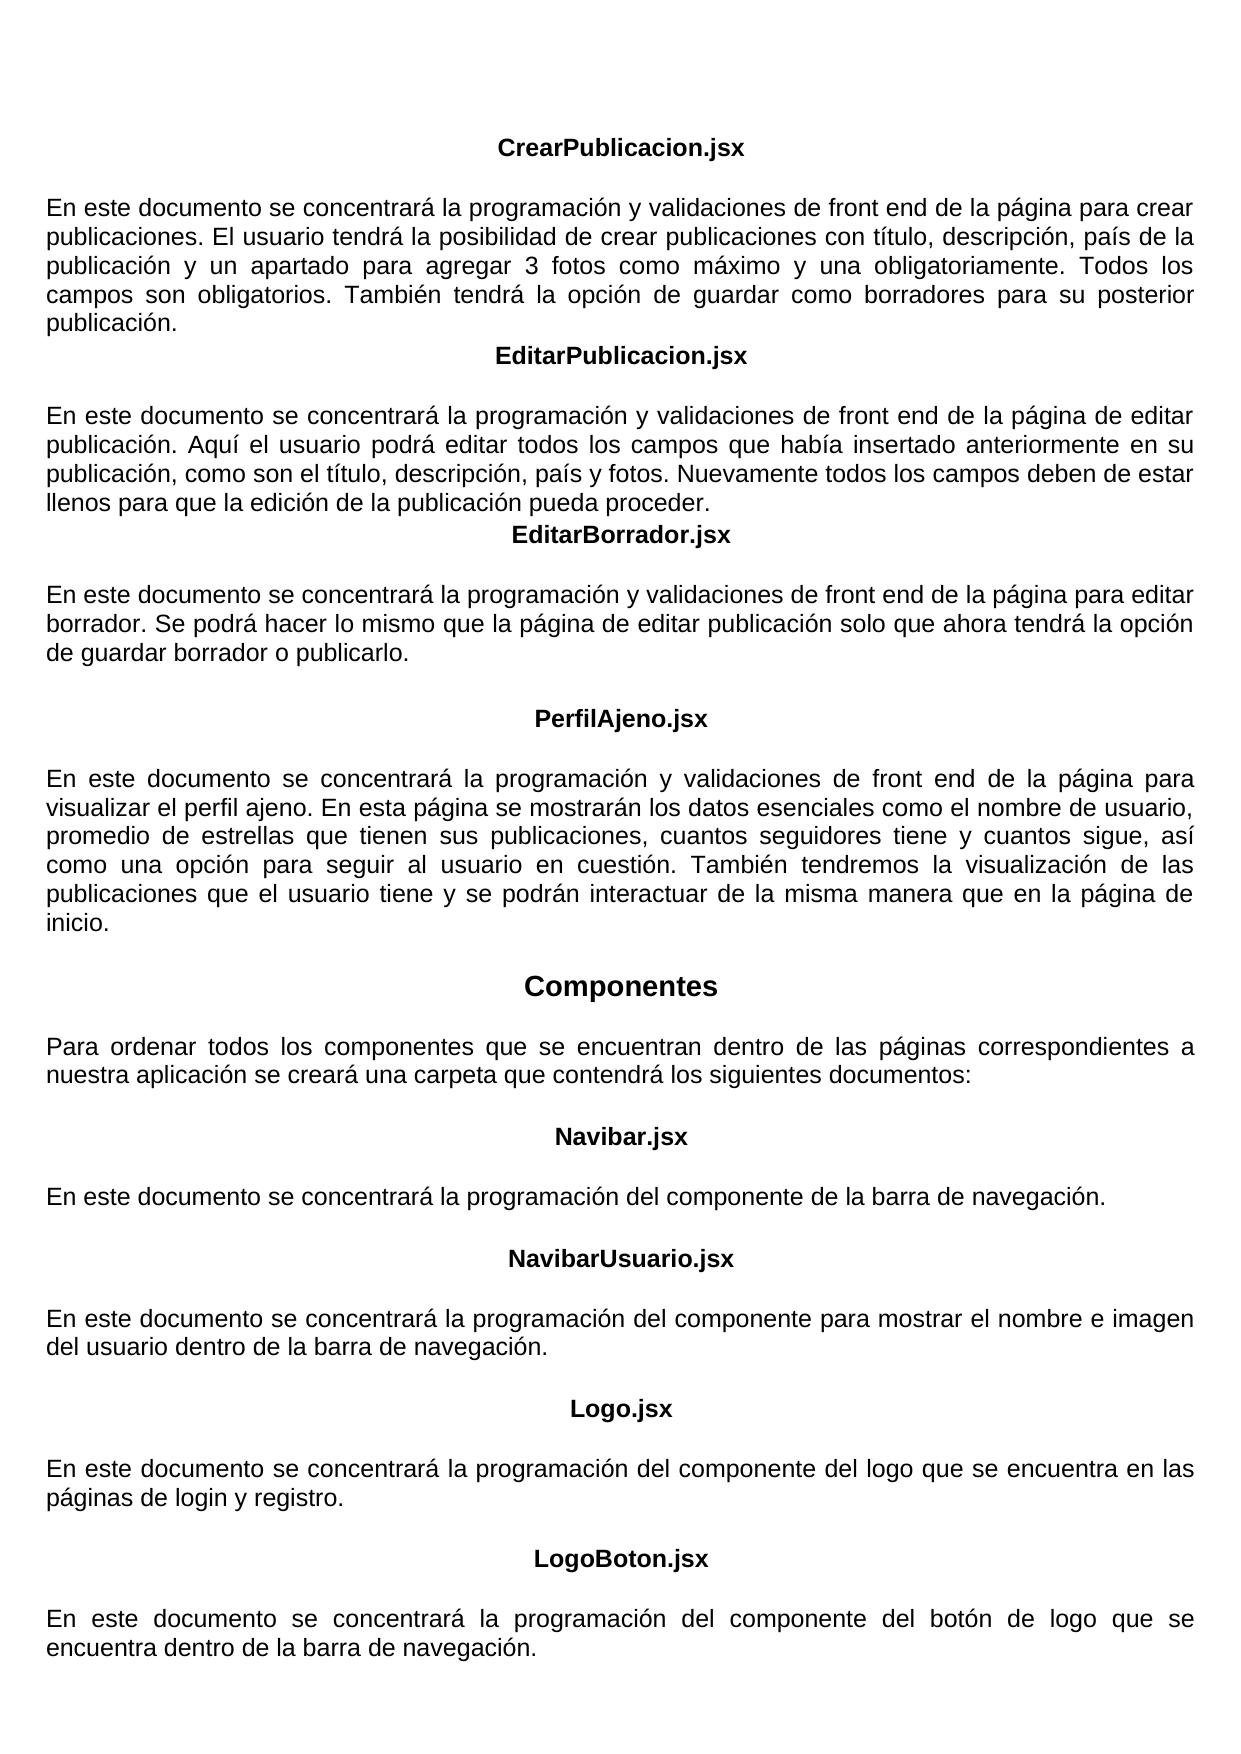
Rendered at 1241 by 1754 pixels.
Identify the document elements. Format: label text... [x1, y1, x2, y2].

text En este documento se concentrará la programación y validaciones de front end de la página de editar publicación. Aquí el usuario podrá editar todos los campos que había insertado anteriormente en su publicación, como son el título, descripción, país y fotos. Nuevamente todos los campos deben de estar llenos para que la edición de la publicación pueda proceder. [46, 401, 1196, 516]
subtitle Componentes [46, 969, 1196, 1003]
text Para ordenar todos los componentes que se encuentran dentro de las páginas correspondientes a nuestra aplicación se creará una carpeta que contendrá los siguientes documentos: [46, 1031, 1196, 1089]
text En este documento se concentrará la programación y validaciones de front end de la página para editar borrador. Se podrá hacer lo mismo que la página de editar publicación solo que ahora tendrá la opción de guardar borrador o publicarlo. [46, 580, 1196, 667]
text En este documento se concentrará la programación del componente del botón de logo que se encuentra dentro de la barra de navegación. [46, 1604, 1196, 1662]
subtitle Navibar.jsx [46, 1122, 1196, 1151]
subtitle EditarPublicacion.jsx [46, 341, 1196, 370]
text En este documento se concentrará la programación y validaciones de front end de la página para crear publicaciones. El usuario tendrá la posibilidad de crear publicaciones con título, descripción, país de la publicación y un apartado para agregar 3 fotos como máximo y una obligatoriamente. Todos los campos son obligatorios. También tendrá la opción de guardar como borradores para su posterior publicación. [46, 193, 1196, 337]
subtitle PerfilAjeno.jsx [46, 704, 1196, 732]
subtitle LogoBoton.jsx [46, 1544, 1196, 1573]
subtitle Logo.jsx [46, 1394, 1196, 1423]
text En este documento se concentrará la programación del componente del logo que se encuentra en las páginas de login y registro. [46, 1454, 1196, 1511]
text En este documento se concentrará la programación del componente para mostrar el nombre e imagen del usuario dentro de la barra de navegación. [46, 1303, 1196, 1361]
subtitle CrearPublicacion.jsx [46, 133, 1196, 162]
subtitle NavibarUsuario.jsx [46, 1243, 1196, 1272]
text En este documento se concentrará la programación y validaciones de front end de la página para visualizar el perfil ajeno. En esta página se mostrarán los datos esenciales como el nombre de usuario, promedio de estrellas que tienen sus publicaciones, cuantos seguidores tiene y cuantos sigue, así como una opción para seguir al usuario en cuestión. También tendremos la visualización de las publicaciones que el usuario tiene y se podrán interactuar de la misma manera que en la página de inicio. [46, 764, 1196, 936]
text En este documento se concentrará la programación del componente de la barra de navegación. [46, 1182, 1196, 1211]
subtitle EditarBorrador.jsx [46, 520, 1196, 549]
